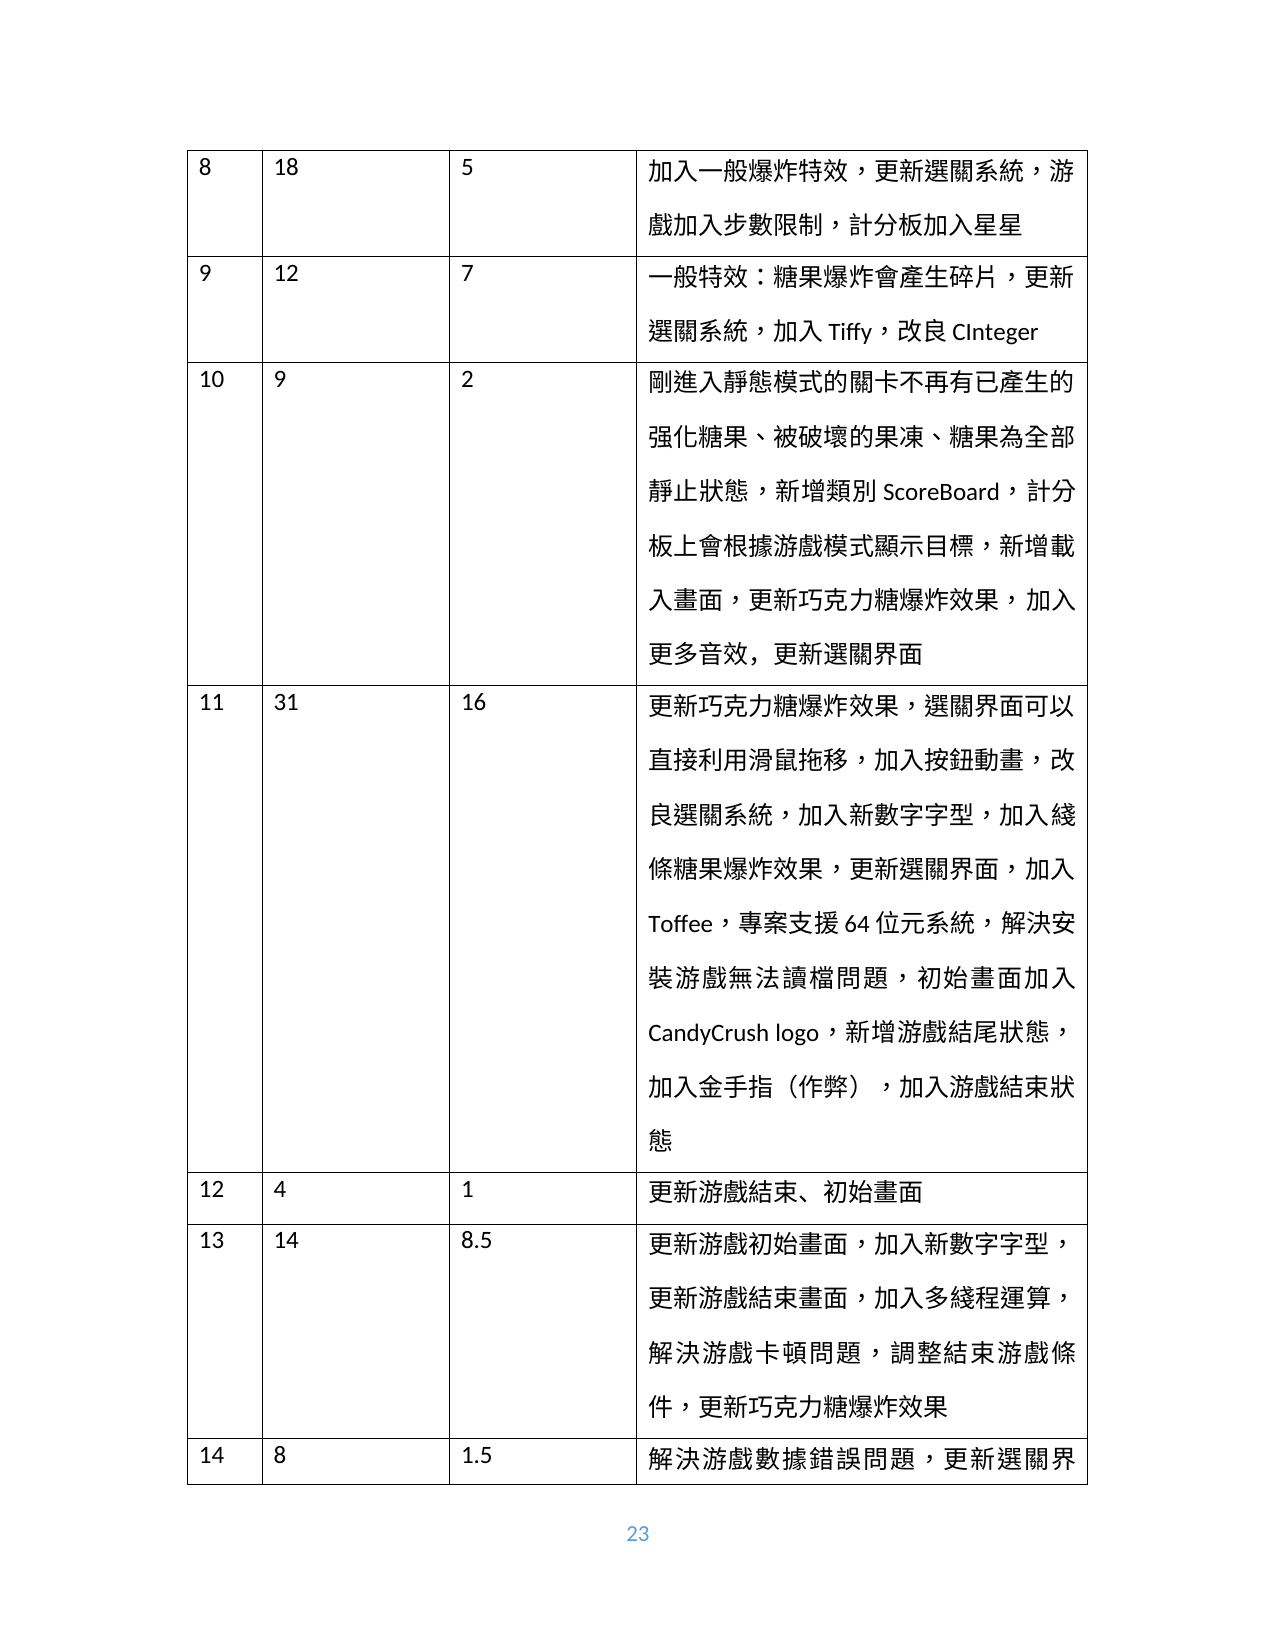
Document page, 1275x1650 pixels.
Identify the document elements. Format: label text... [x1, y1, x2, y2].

table_cell 12 [188, 1173, 262, 1223]
table_cell 1.5 [450, 1439, 636, 1484]
table_cell 8.5 [450, 1225, 636, 1438]
table_cell 更新巧克力糖爆炸效果，選關界面可以直接利用滑鼠拖移，加入按鈕動畫，改良選關系統，加入新數字字型，加入綫條糖果爆炸效果，更新選關界面，加入Toffee，專案支援64位元系統，解決安裝游戲無法讀檔問題，初始畫面加入CandyCrush logo，新增游戲結尾狀態，加入金手指（作弊），加入游戲結束狀態 [637, 686, 1087, 1172]
table_cell 12 [263, 257, 449, 362]
table_cell 9 [188, 257, 262, 362]
table_cell 剛進入靜態模式的關卡不再有已產生的强化糖果、被破壞的果凍、糖果為全部靜止狀態，新增類別ScoreBoard，計分板上會根據游戲模式顯示目標，新增載入畫面，更新巧克力糖爆炸效果，加入更多音效，更新選關界面 [637, 363, 1087, 685]
table_cell 11 [188, 686, 262, 1172]
table_cell 2 [450, 363, 636, 685]
table_cell 一般特效：糖果爆炸會產生碎片，更新選關系統，加入Tiffy，改良CInteger [637, 257, 1087, 362]
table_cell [637, 1439, 1087, 1484]
table_cell 31 [263, 686, 449, 1172]
table_cell 更新游戲結束、初始畫面 [637, 1173, 1087, 1223]
table_cell 8 [188, 151, 262, 256]
table_cell 5 [450, 151, 636, 256]
table_cell 9 [263, 363, 449, 685]
table_cell 16 [450, 686, 636, 1172]
table_cell 18 [263, 151, 449, 256]
table_cell 10 [188, 363, 262, 685]
table_cell 14 [263, 1225, 449, 1438]
table_cell 8 [263, 1439, 449, 1484]
table_cell 4 [263, 1173, 449, 1223]
table_cell 14 [188, 1439, 262, 1484]
table_cell 更新游戲初始畫面，加入新數字字型，更新游戲結束畫面，加入多綫程運算，解決游戲卡頓問題，調整結束游戲條件，更新巧克力糖爆炸效果 [637, 1225, 1087, 1438]
table_cell 13 [188, 1225, 262, 1438]
table_cell 加入一般爆炸特效，更新選關系統，游戲加入步數限制，計分板加入星星 [637, 151, 1087, 256]
table_cell 1 [450, 1173, 636, 1223]
table_cell 7 [450, 257, 636, 362]
